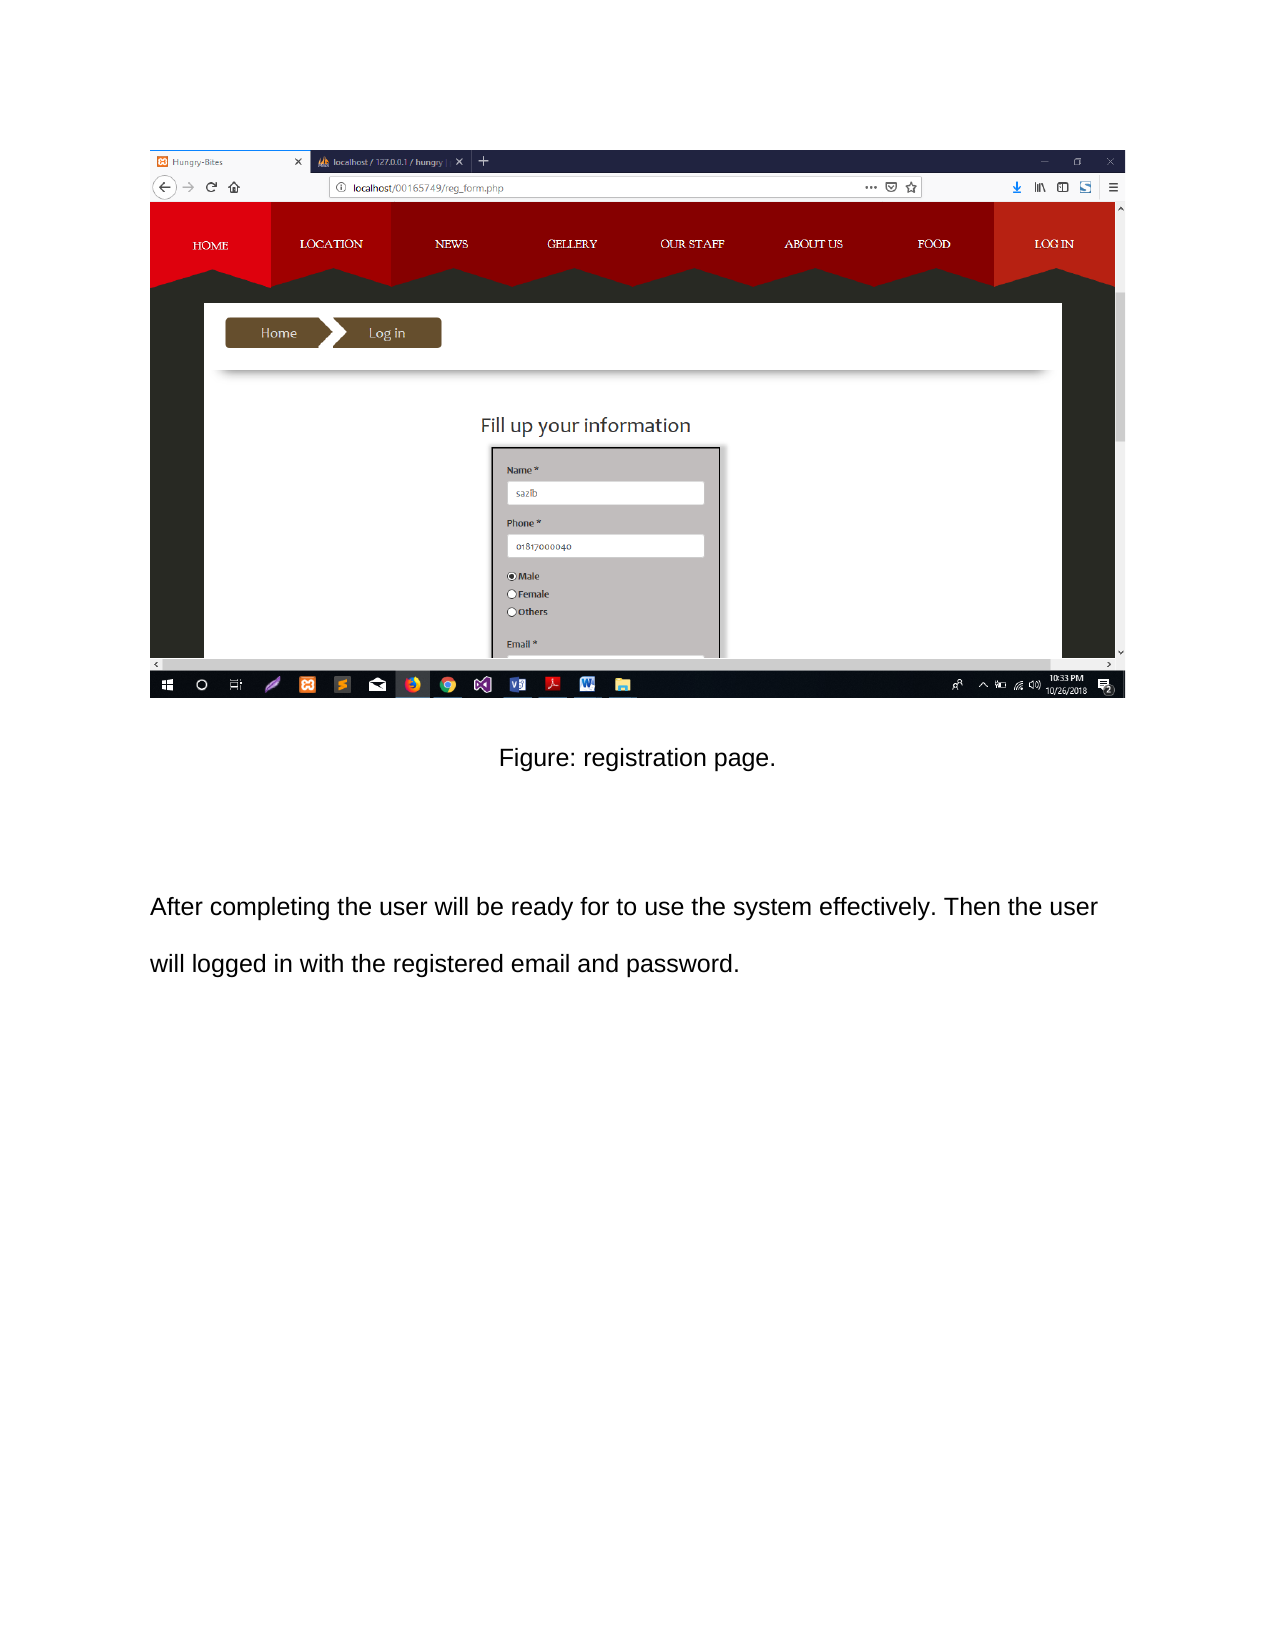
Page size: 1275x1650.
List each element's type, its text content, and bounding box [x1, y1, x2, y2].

picture [150, 150, 1125, 698]
text Figure: registration page. [150, 743, 1125, 772]
text After completing the user will be ready for to use the system effectively. Then the user will logged in with the registered email and password. [150, 892, 1125, 978]
